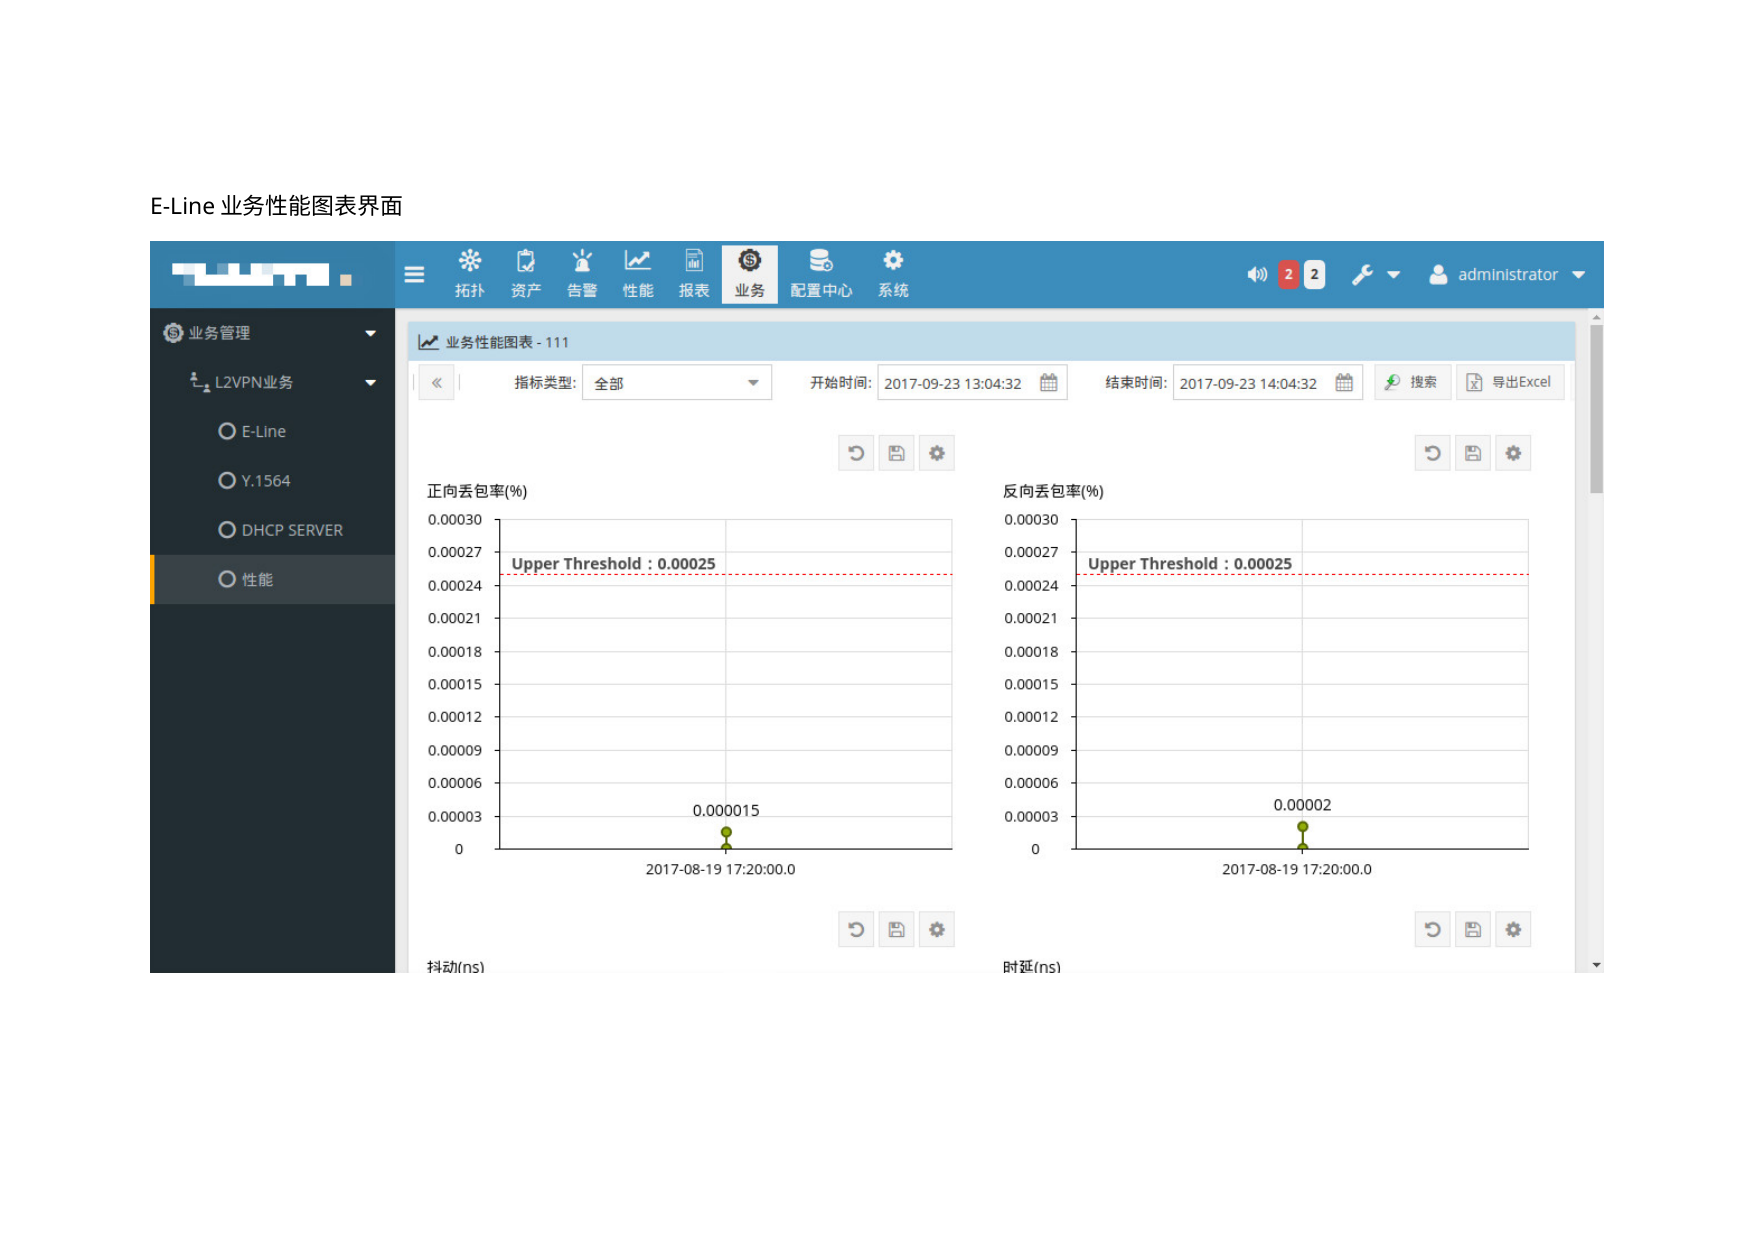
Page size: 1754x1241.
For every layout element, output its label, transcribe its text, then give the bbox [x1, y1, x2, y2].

text E-Line业务性能图表界面 [150, 187, 1604, 221]
picture [150, 241, 1604, 973]
